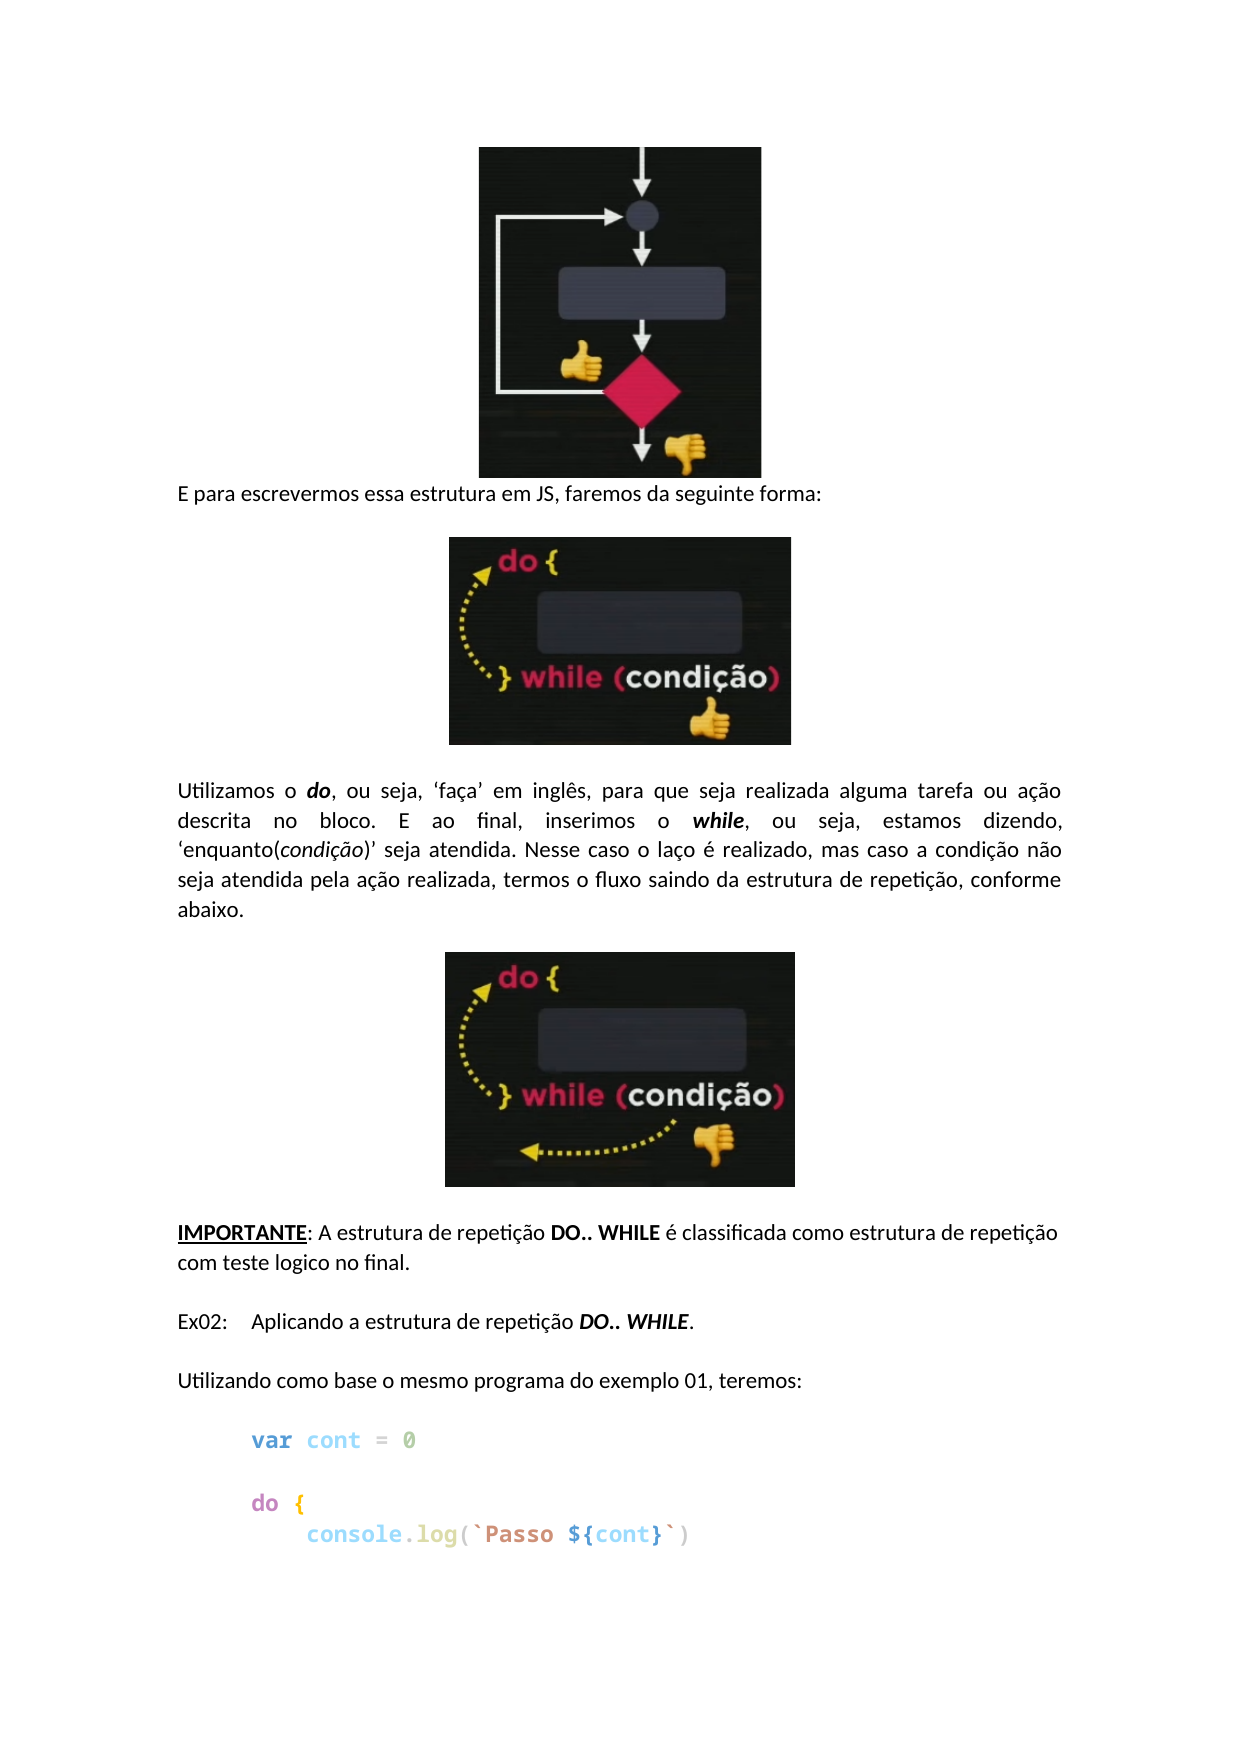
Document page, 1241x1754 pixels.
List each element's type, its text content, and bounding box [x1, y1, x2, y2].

text Utilizamos o do, ou seja, ‘faça’ em inglês, para que seja realizada alguma tarefa ou ação descrita no bloco. E ao final, inserimos o while, ou seja, estamos dizendo, ‘enquanto(condição)’ seja atendida. Nesse caso o laço é realizado, mas caso a condição não seja atendida pela ação realizada, termos o fluxo saindo da estrutura de repetição, conforme abaixo. [177, 774, 1063, 923]
picture [445, 952, 795, 1187]
text Utilizando como base o mesmo programa do exemplo 01, teremos: [177, 1365, 1063, 1394]
text Ex02: Aplicando a estrutura de repetição DO.. WHILE. [177, 1305, 1063, 1335]
picture [449, 537, 792, 745]
text IMPORTANTE: A estrutura de repetição DO.. WHILE é classificada como estrutura de repetição com teste logico no final. [177, 1216, 1063, 1276]
text console.log(`Passo ${cont}`) [251, 1518, 1063, 1549]
text var cont = 0 [251, 1424, 1063, 1455]
text do { [251, 1487, 1063, 1518]
picture [478, 147, 762, 478]
text E para escrevermos essa estrutura em JS, faremos da seguinte forma: [177, 478, 1063, 507]
